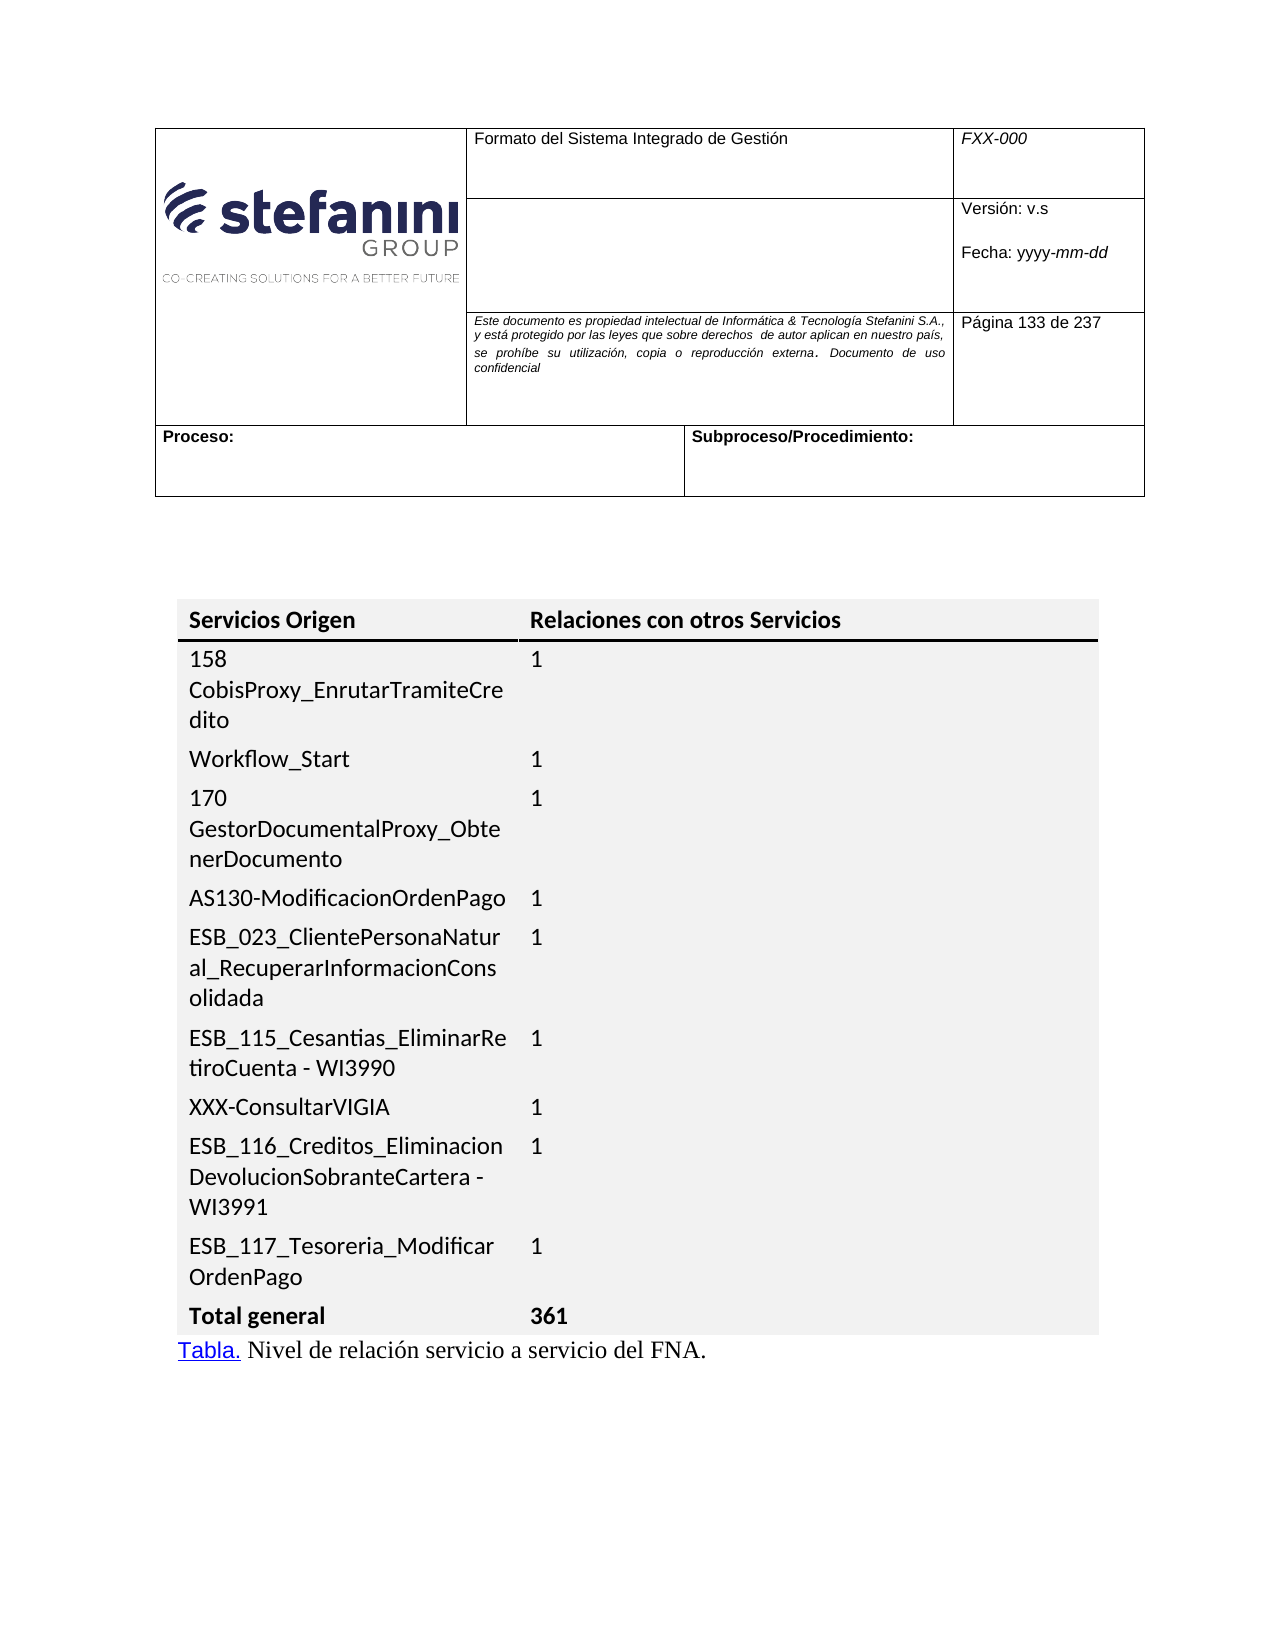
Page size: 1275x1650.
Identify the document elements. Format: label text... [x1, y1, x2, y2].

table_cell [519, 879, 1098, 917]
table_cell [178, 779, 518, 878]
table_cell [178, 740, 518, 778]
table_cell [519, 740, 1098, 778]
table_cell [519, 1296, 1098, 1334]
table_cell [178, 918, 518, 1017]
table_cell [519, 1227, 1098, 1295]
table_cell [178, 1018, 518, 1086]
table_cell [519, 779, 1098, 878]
picture [162, 182, 460, 286]
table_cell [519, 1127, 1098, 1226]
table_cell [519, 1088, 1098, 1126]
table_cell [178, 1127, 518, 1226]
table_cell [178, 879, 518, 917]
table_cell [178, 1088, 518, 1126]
text Tabla. Nivel de relación servicio a servicio del FNA. [177, 1335, 1098, 1364]
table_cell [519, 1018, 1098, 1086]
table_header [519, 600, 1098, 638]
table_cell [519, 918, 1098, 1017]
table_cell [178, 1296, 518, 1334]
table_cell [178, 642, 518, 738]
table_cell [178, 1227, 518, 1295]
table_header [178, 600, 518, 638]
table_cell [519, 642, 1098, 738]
